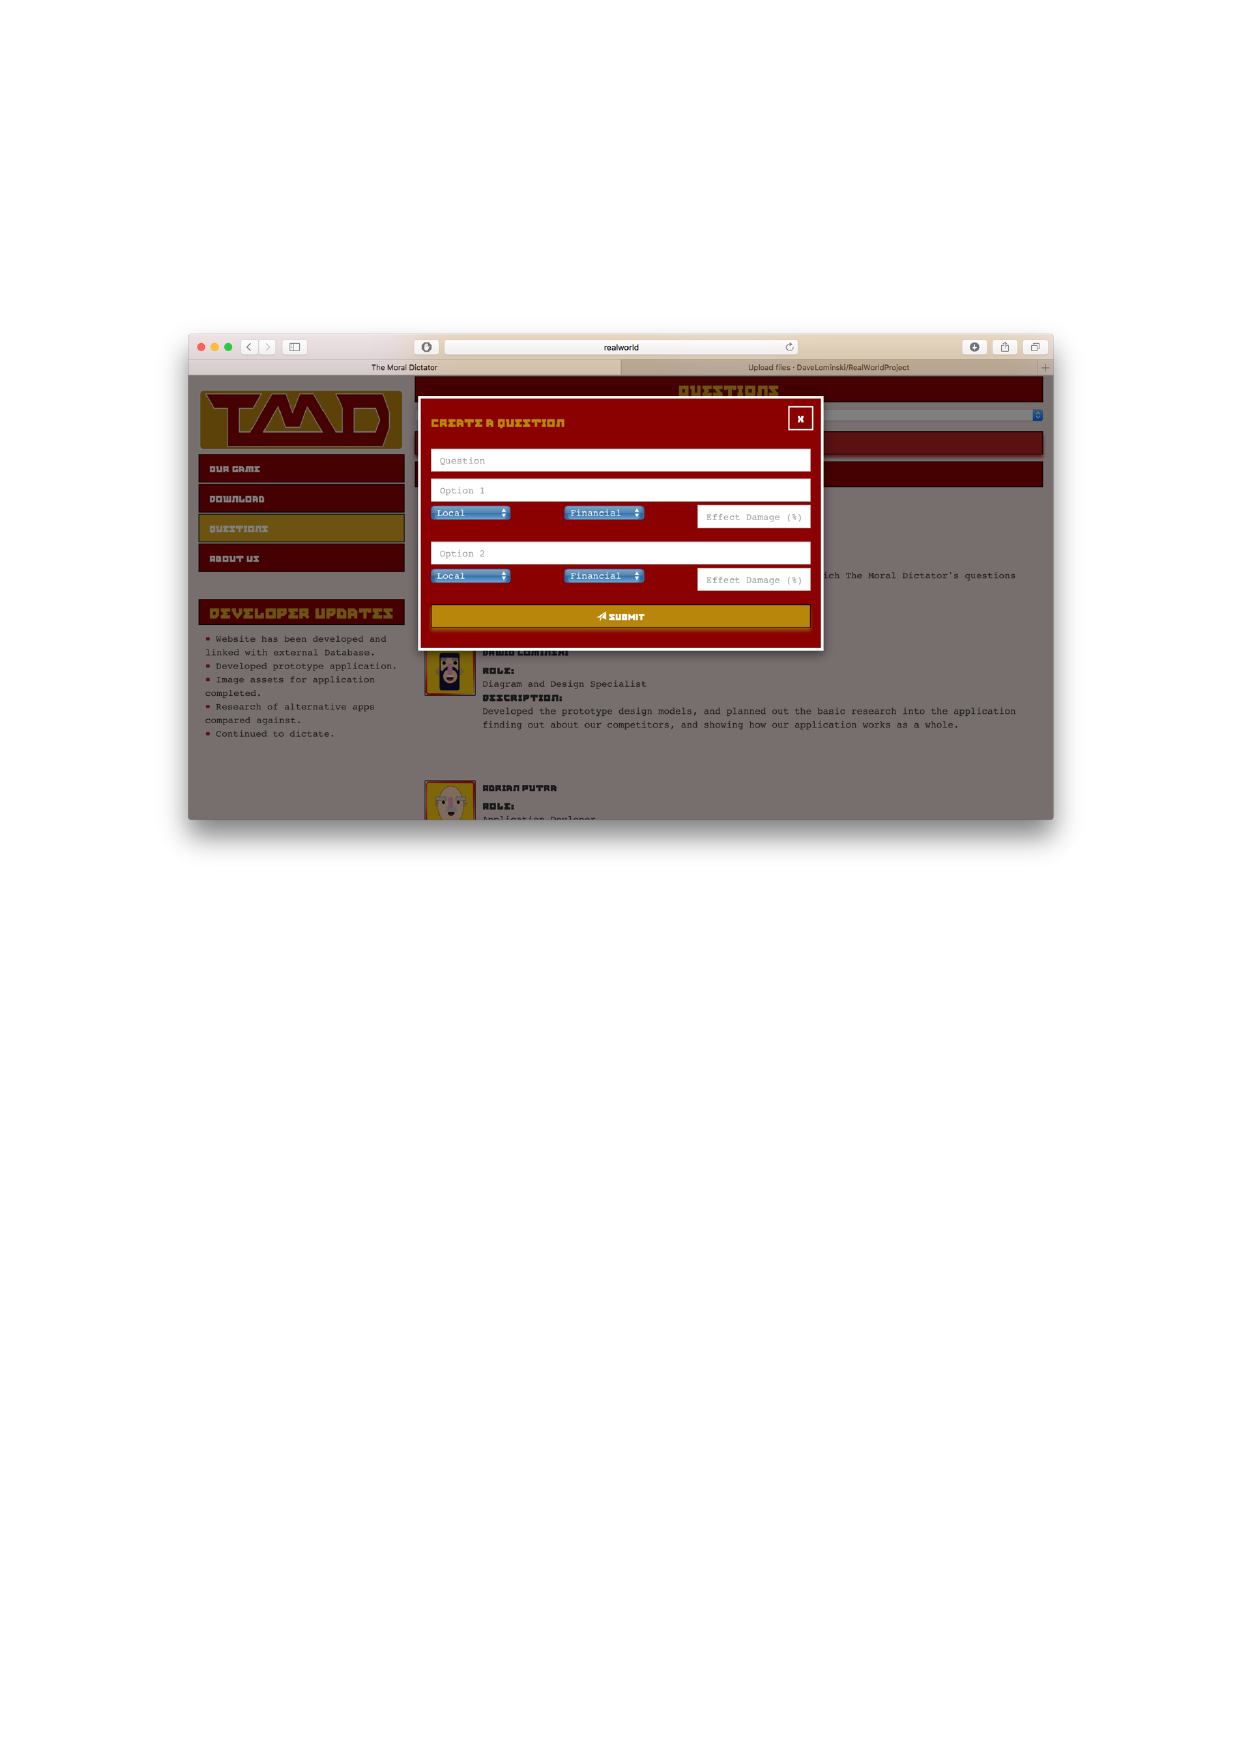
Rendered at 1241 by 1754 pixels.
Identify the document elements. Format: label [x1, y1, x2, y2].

picture [152, 315, 1085, 866]
